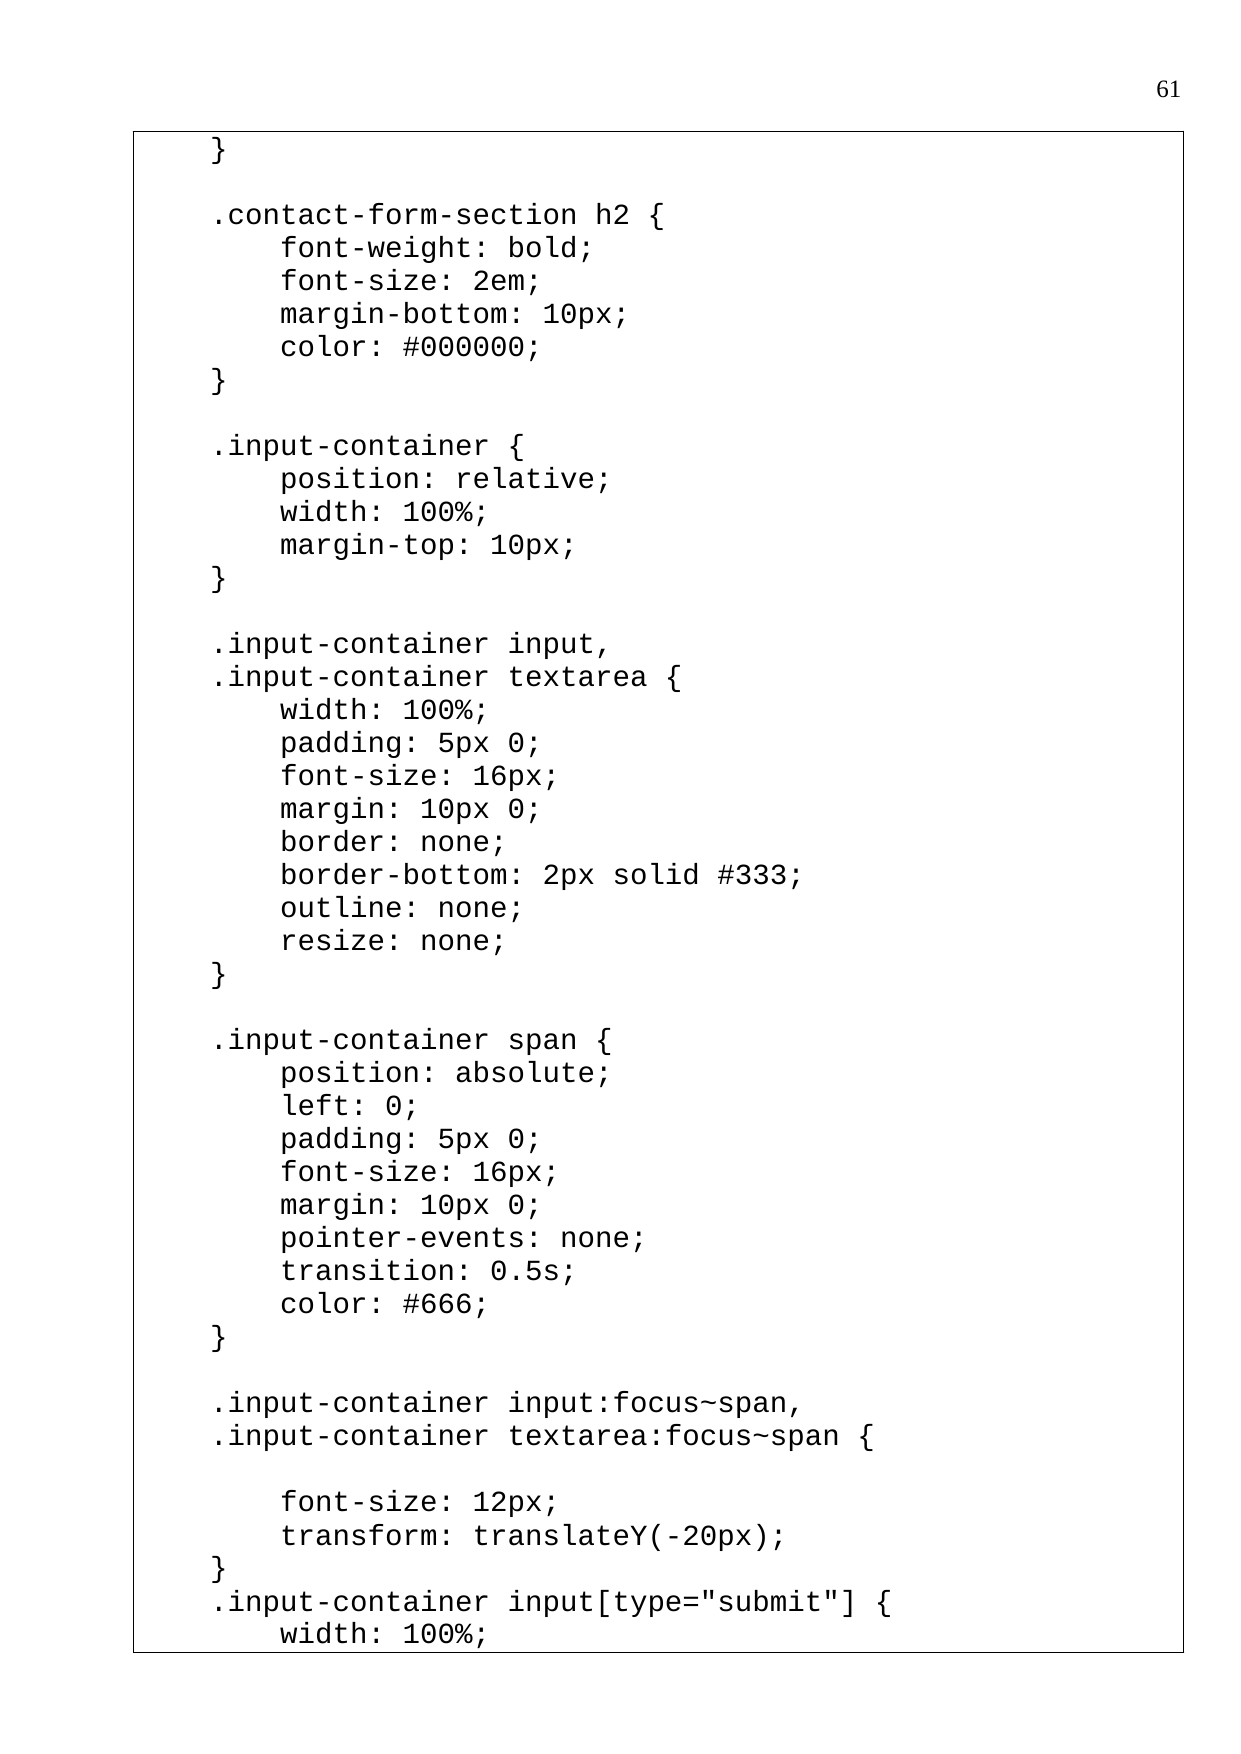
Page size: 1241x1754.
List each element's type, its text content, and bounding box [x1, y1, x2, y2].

text font-size: 12px; [136, 1488, 1181, 1521]
text width: 100%; [136, 497, 1181, 530]
text } [136, 1322, 1181, 1356]
text pointer-events: none; [136, 1223, 1181, 1256]
text color: #000000; [136, 332, 1181, 365]
text margin-top: 10px; [136, 530, 1181, 563]
text .input-container { [136, 431, 1181, 464]
text border-bottom: 2px solid #333; [136, 860, 1181, 893]
text } [136, 563, 1181, 596]
text } [134, 132, 1183, 167]
text padding: 5px 0; [136, 728, 1181, 761]
text position: relative; [136, 464, 1181, 497]
text transition: 0.5s; [136, 1256, 1181, 1289]
text padding: 5px 0; [136, 1124, 1181, 1157]
text margin: 10px 0; [136, 794, 1181, 827]
text .input-container input:focus~span, [136, 1388, 1181, 1422]
text width: 100%; [136, 1620, 1181, 1652]
text margin: 10px 0; [136, 1190, 1181, 1223]
text .input-container span { [136, 1025, 1181, 1058]
text font-size: 16px; [136, 761, 1181, 794]
text border: none; [136, 827, 1181, 860]
text } [136, 365, 1181, 398]
text font-weight: bold; [136, 233, 1181, 266]
text } [136, 959, 1181, 992]
text .contact-form-section h2 { [136, 200, 1181, 233]
text font-size: 16px; [136, 1157, 1181, 1190]
text transform: translateY(-20px); [136, 1521, 1181, 1554]
text .input-container input, [136, 629, 1181, 662]
text .input-container input[type="submit"] { [136, 1587, 1181, 1620]
text outline: none; [136, 893, 1181, 926]
text margin-bottom: 10px; [136, 299, 1181, 332]
text position: absolute; [136, 1058, 1181, 1091]
text .input-container textarea:focus~span { [136, 1422, 1181, 1454]
text resize: none; [136, 926, 1181, 959]
text color: #666; [136, 1289, 1181, 1322]
text left: 0; [136, 1091, 1181, 1124]
text .input-container textarea { [136, 662, 1181, 695]
text } [136, 1554, 1181, 1587]
text width: 100%; [136, 695, 1181, 728]
text font-size: 2em; [136, 266, 1181, 299]
